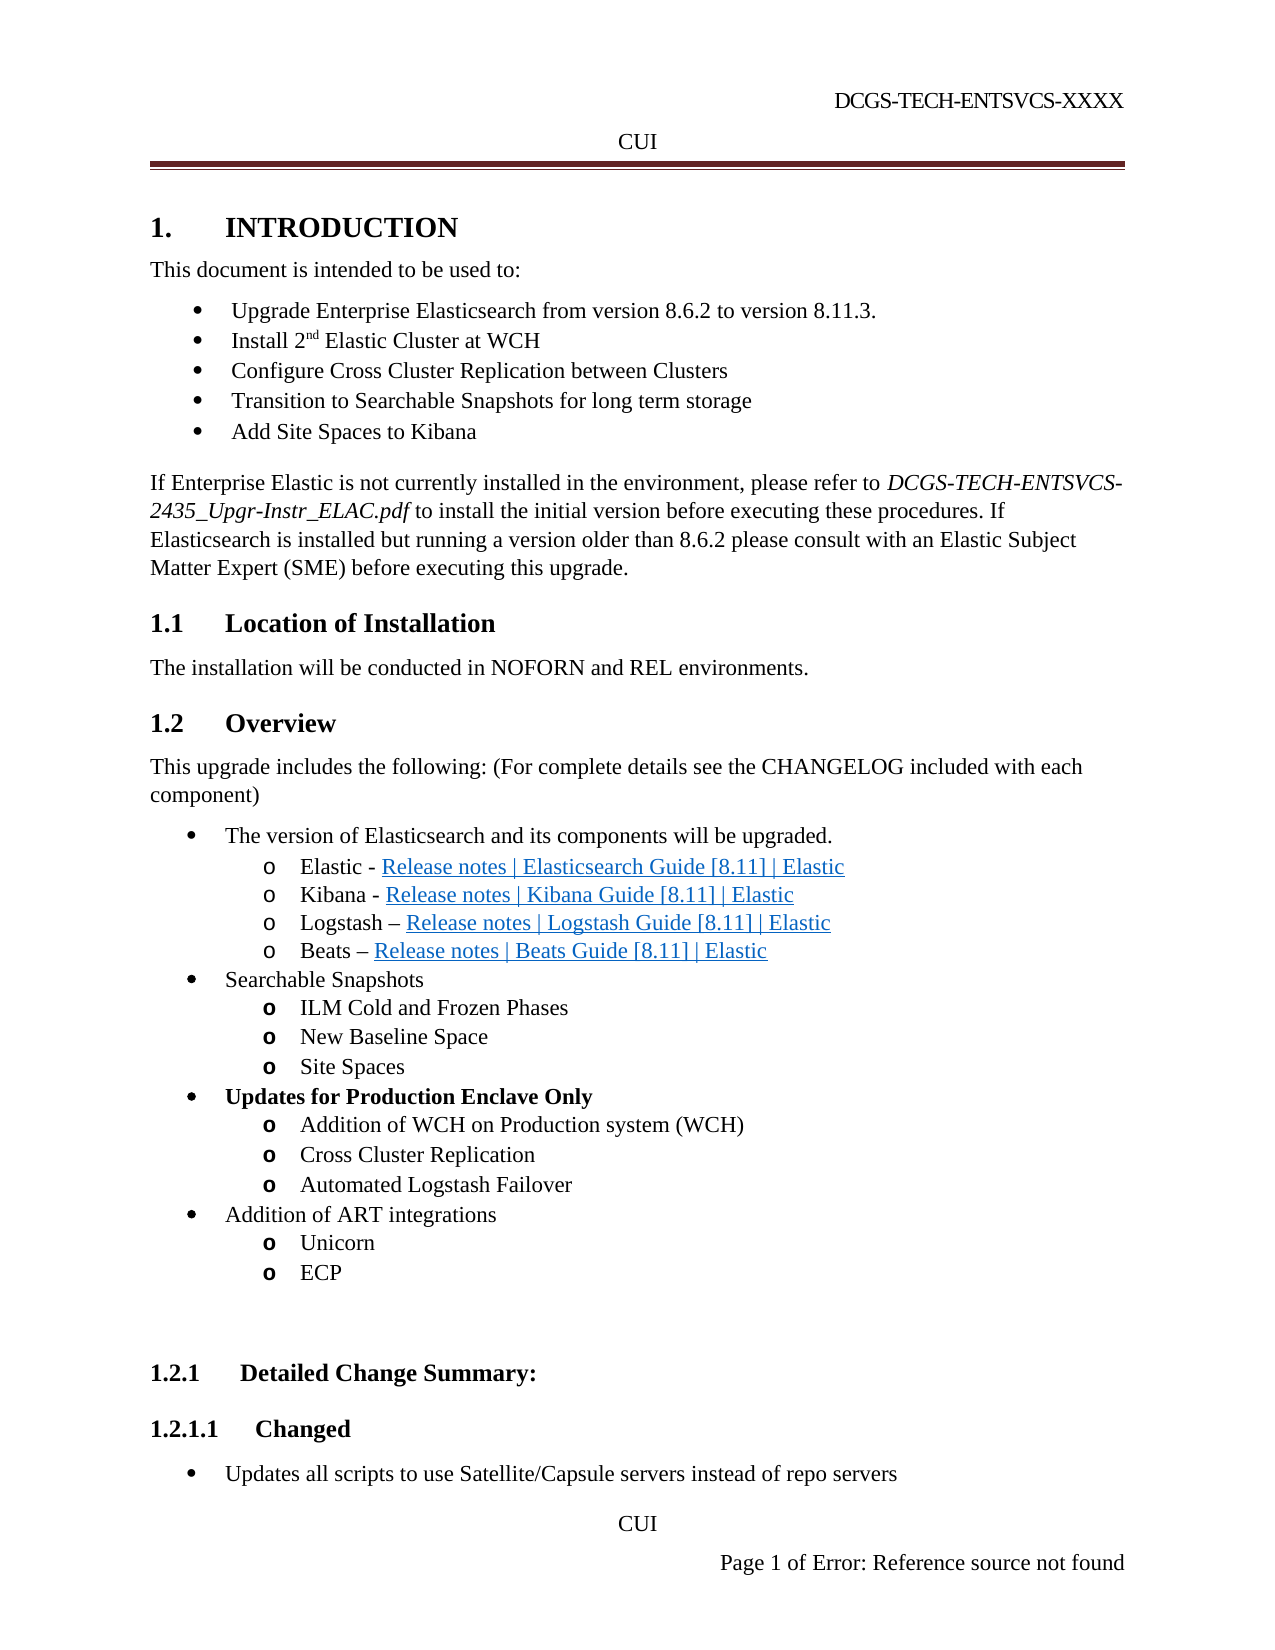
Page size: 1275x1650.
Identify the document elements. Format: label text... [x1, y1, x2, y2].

subtitle INTRODUCTION [150, 210, 1125, 243]
subtitle Overview [150, 707, 1125, 738]
list Configure Cross Cluster Replication between Clusters [194, 357, 1125, 384]
subtitle Detailed Change Summary: [150, 1358, 1125, 1387]
list Cross Cluster Replication [262, 1141, 1125, 1169]
subtitle Location of Installation [150, 608, 1125, 639]
list Kibana - Release notes | Kibana Guide [8.11] | Elastic [262, 881, 1125, 909]
subtitle Changed [150, 1414, 1125, 1443]
list Logstash – Release notes | Logstash Guide [8.11] | Elastic [262, 909, 1125, 937]
list The version of Elasticsearch and its components will be upgraded. [187, 822, 1125, 849]
list Beats – Release notes | Beats Guide [8.11] | Elastic [262, 937, 1125, 966]
list Upgrade Enterprise Elasticsearch from version 8.6.2 to version 8.11.3. [194, 297, 1125, 323]
list Install 2nd Elastic Cluster at WCH [194, 327, 1125, 353]
list Addition of WCH on Production system (WCH) [262, 1111, 1125, 1139]
list Elastic - Release notes | Elasticsearch Guide [8.11] | Elastic [262, 853, 1125, 881]
list Updates all scripts to use Satellite/Capsule servers instead of repo servers [187, 1460, 1125, 1486]
list Addition of ART integrations [187, 1201, 1125, 1227]
text This upgrade includes the following: (For complete details see the CHANGELOG included with each component) [150, 753, 1125, 808]
text If Enterprise Elastic is not currently installed in the environment, please refer to DCGS-TECH-ENTSVCS-2435_Upgr-Instr_ELAC.pdf to install the initial version before executing these procedures. If Elasticsearch is installed but running a version older than 8.6.2 please consult with an Elastic Subject Matter Expert (SME) before executing this upgrade. [150, 469, 1125, 581]
list Transition to Searchable Snapshots for long term storage [194, 388, 1125, 414]
list Add Site Spaces to Kibana [194, 418, 1125, 444]
list ECP [262, 1259, 1125, 1287]
text The installation will be conducted in NOFORN and REL environments. [150, 654, 1125, 680]
list Automated Logstash Failover [262, 1171, 1125, 1199]
list New Baseline Space [262, 1023, 1125, 1052]
text This document is intended to be used to: [150, 256, 1125, 282]
list Updates for Production Enclave Only [187, 1083, 1125, 1109]
list Site Spaces [262, 1053, 1125, 1082]
list ILM Cold and Frozen Phases [262, 993, 1125, 1022]
list Searchable Snapshots [187, 966, 1125, 992]
list Unicorn [262, 1229, 1125, 1257]
